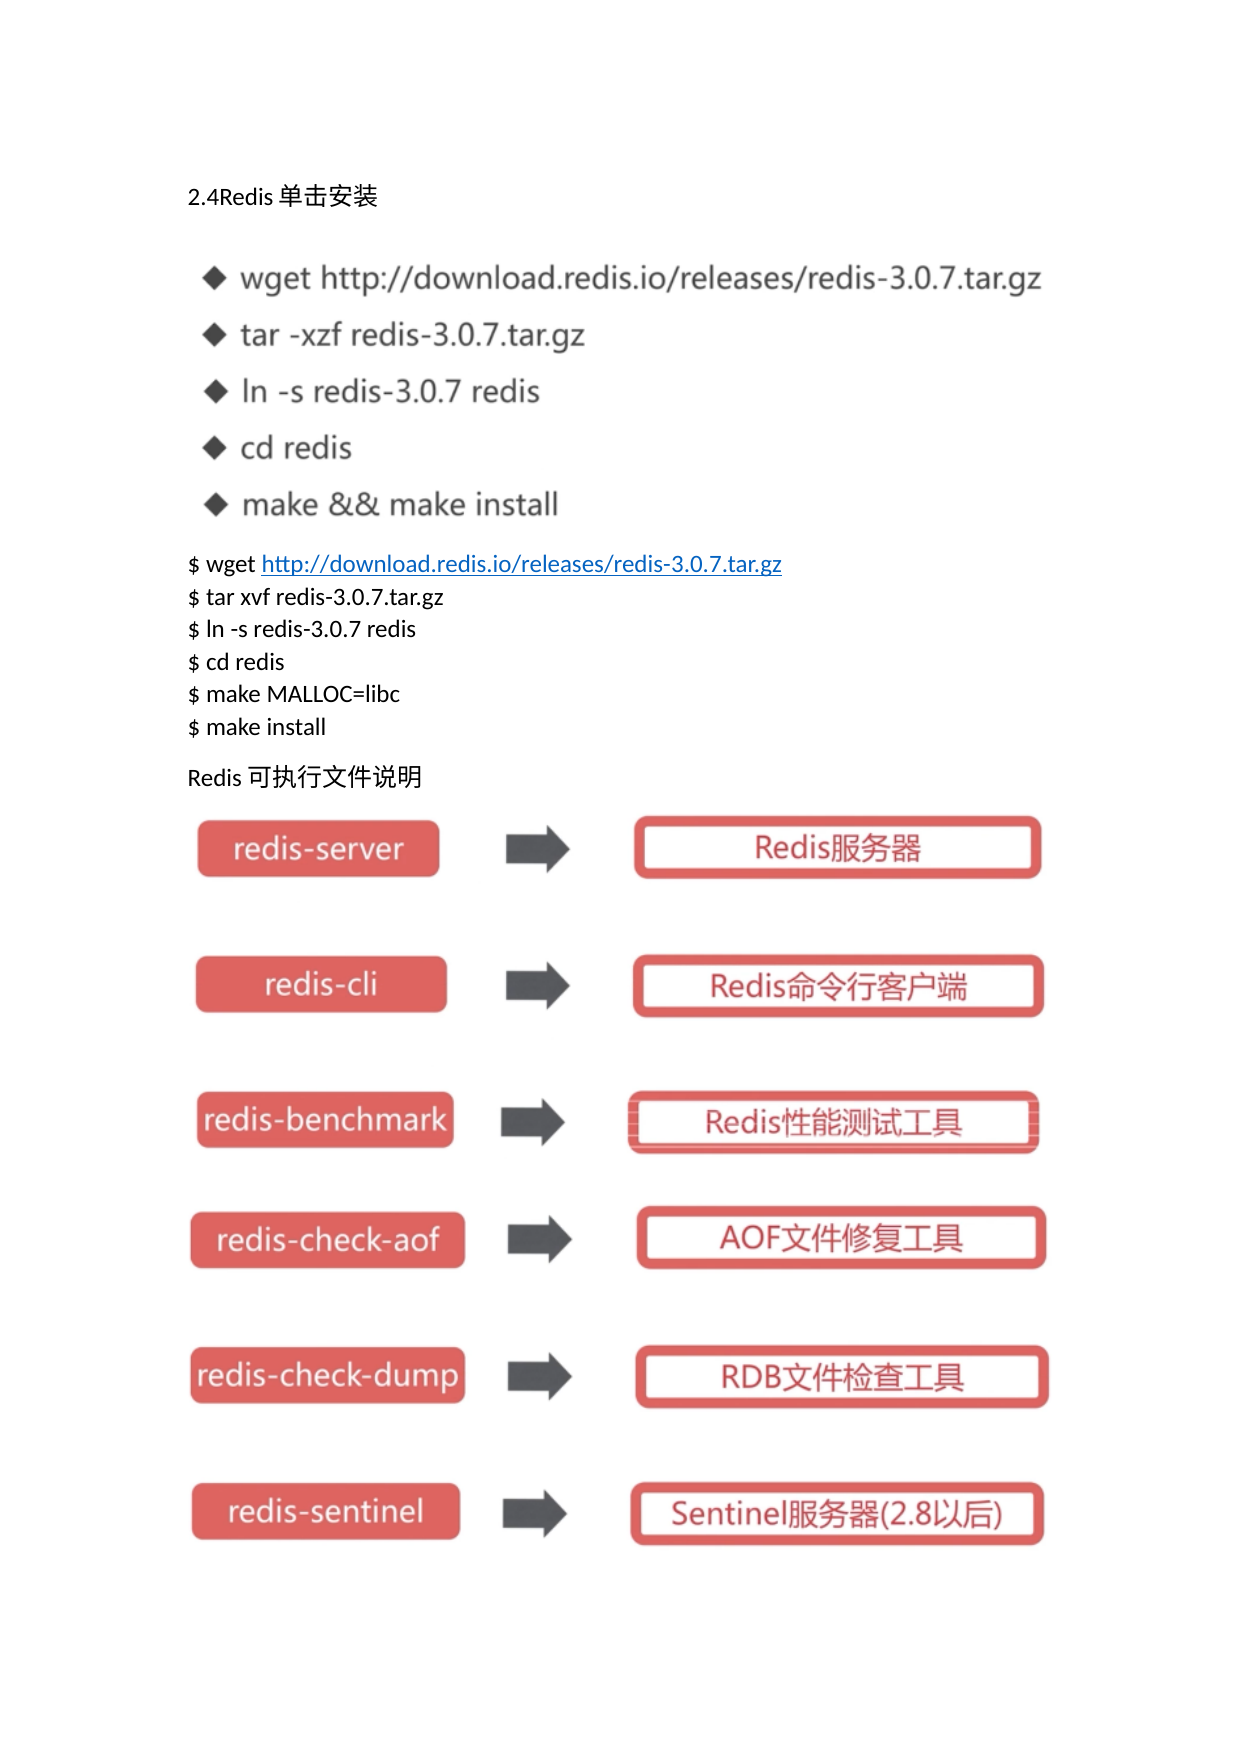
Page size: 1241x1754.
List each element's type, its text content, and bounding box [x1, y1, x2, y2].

picture [187, 255, 1053, 531]
list $ make install [187, 710, 1053, 743]
list $ wget http://download.redis.io/releases/redis-3.0.7.tar.gz [187, 548, 1053, 580]
list $ ln -s redis-3.0.7 redis [187, 613, 1053, 645]
list $ tar xvf redis-3.0.7.tar.gz [187, 580, 1053, 613]
picture [187, 807, 1052, 1168]
list Redis可执行文件说明 [187, 743, 1053, 808]
picture [187, 1197, 1053, 1557]
subtitle 2.4Redis单击安装 [187, 162, 1053, 227]
list $ make MALLOC=libc [187, 678, 1053, 710]
list $ cd redis [187, 645, 1053, 678]
